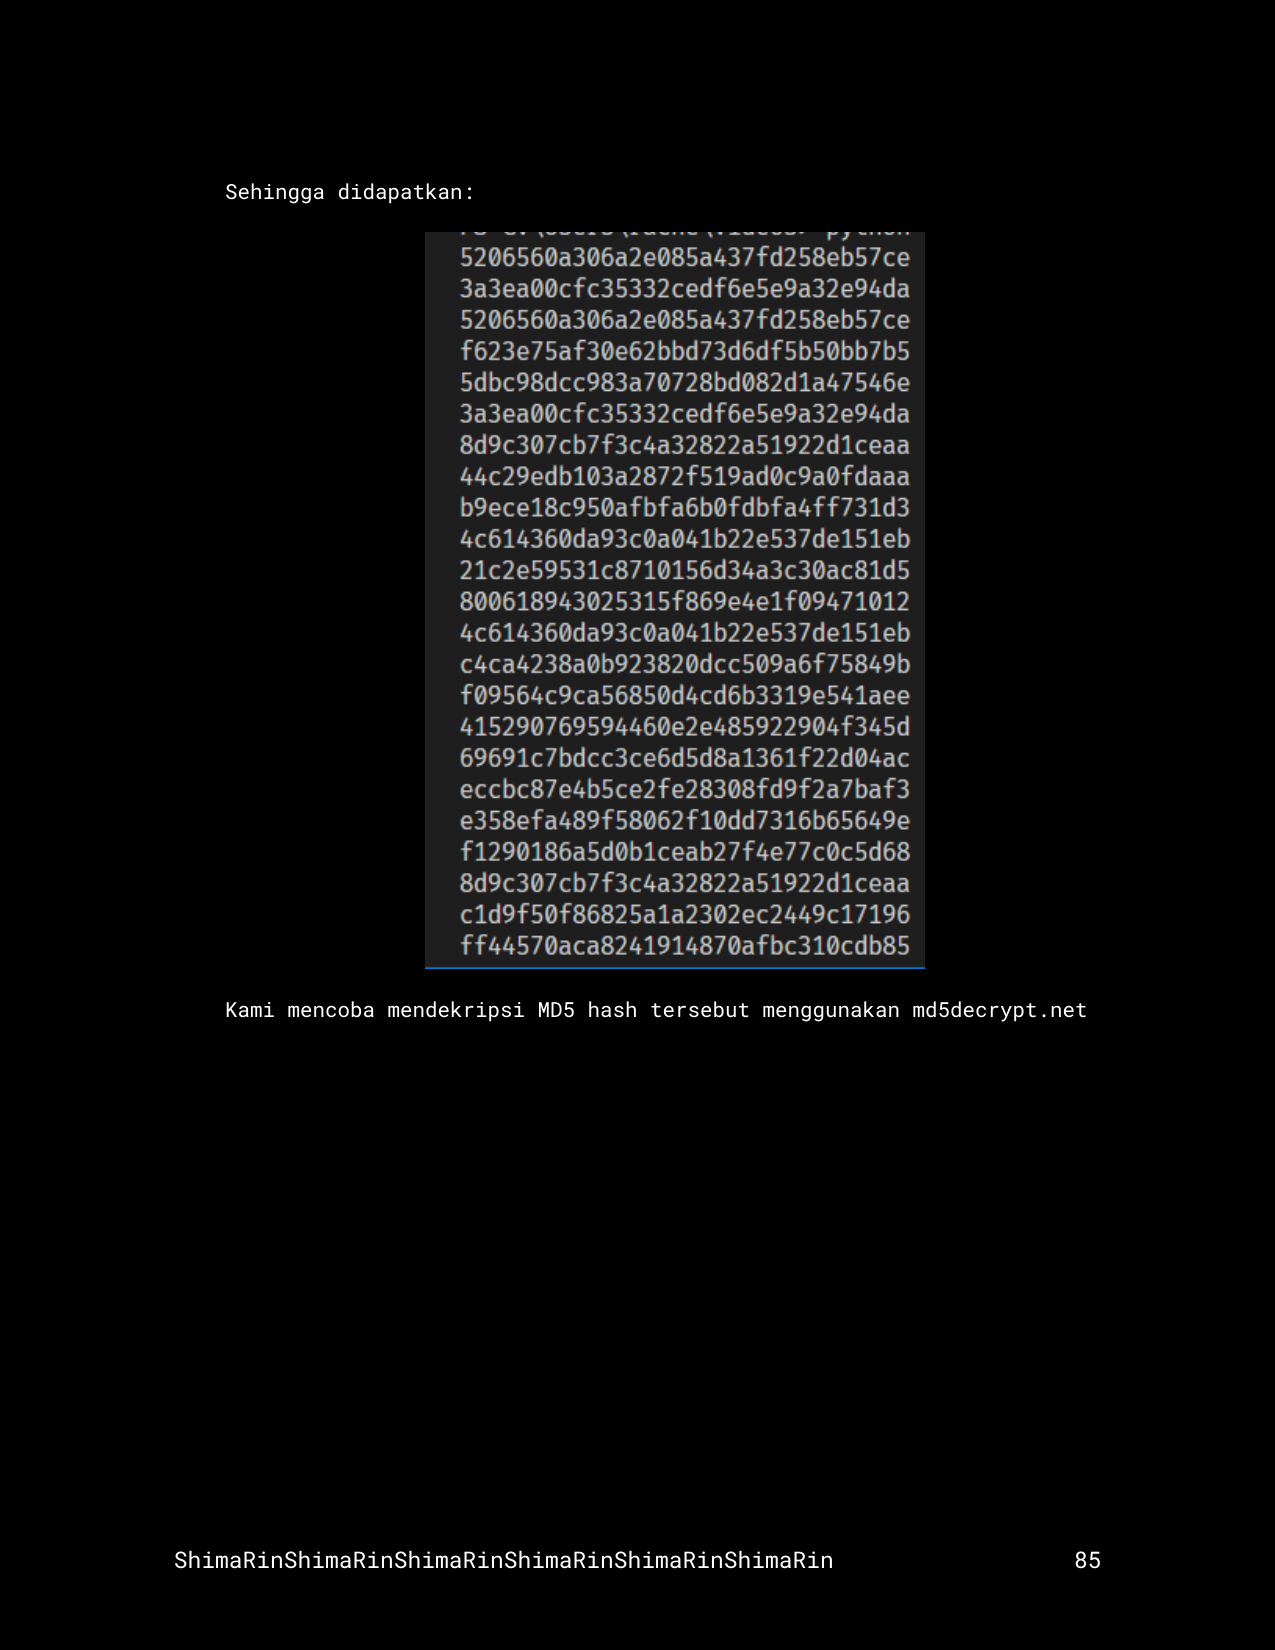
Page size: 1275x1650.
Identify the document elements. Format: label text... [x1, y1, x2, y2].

text Sehingga didapatkan: [150, 177, 1125, 205]
text Kami mencoba mendekripsi MD5 hash tersebut menggunakan md5decrypt.net [150, 996, 1125, 1023]
picture [425, 232, 926, 969]
